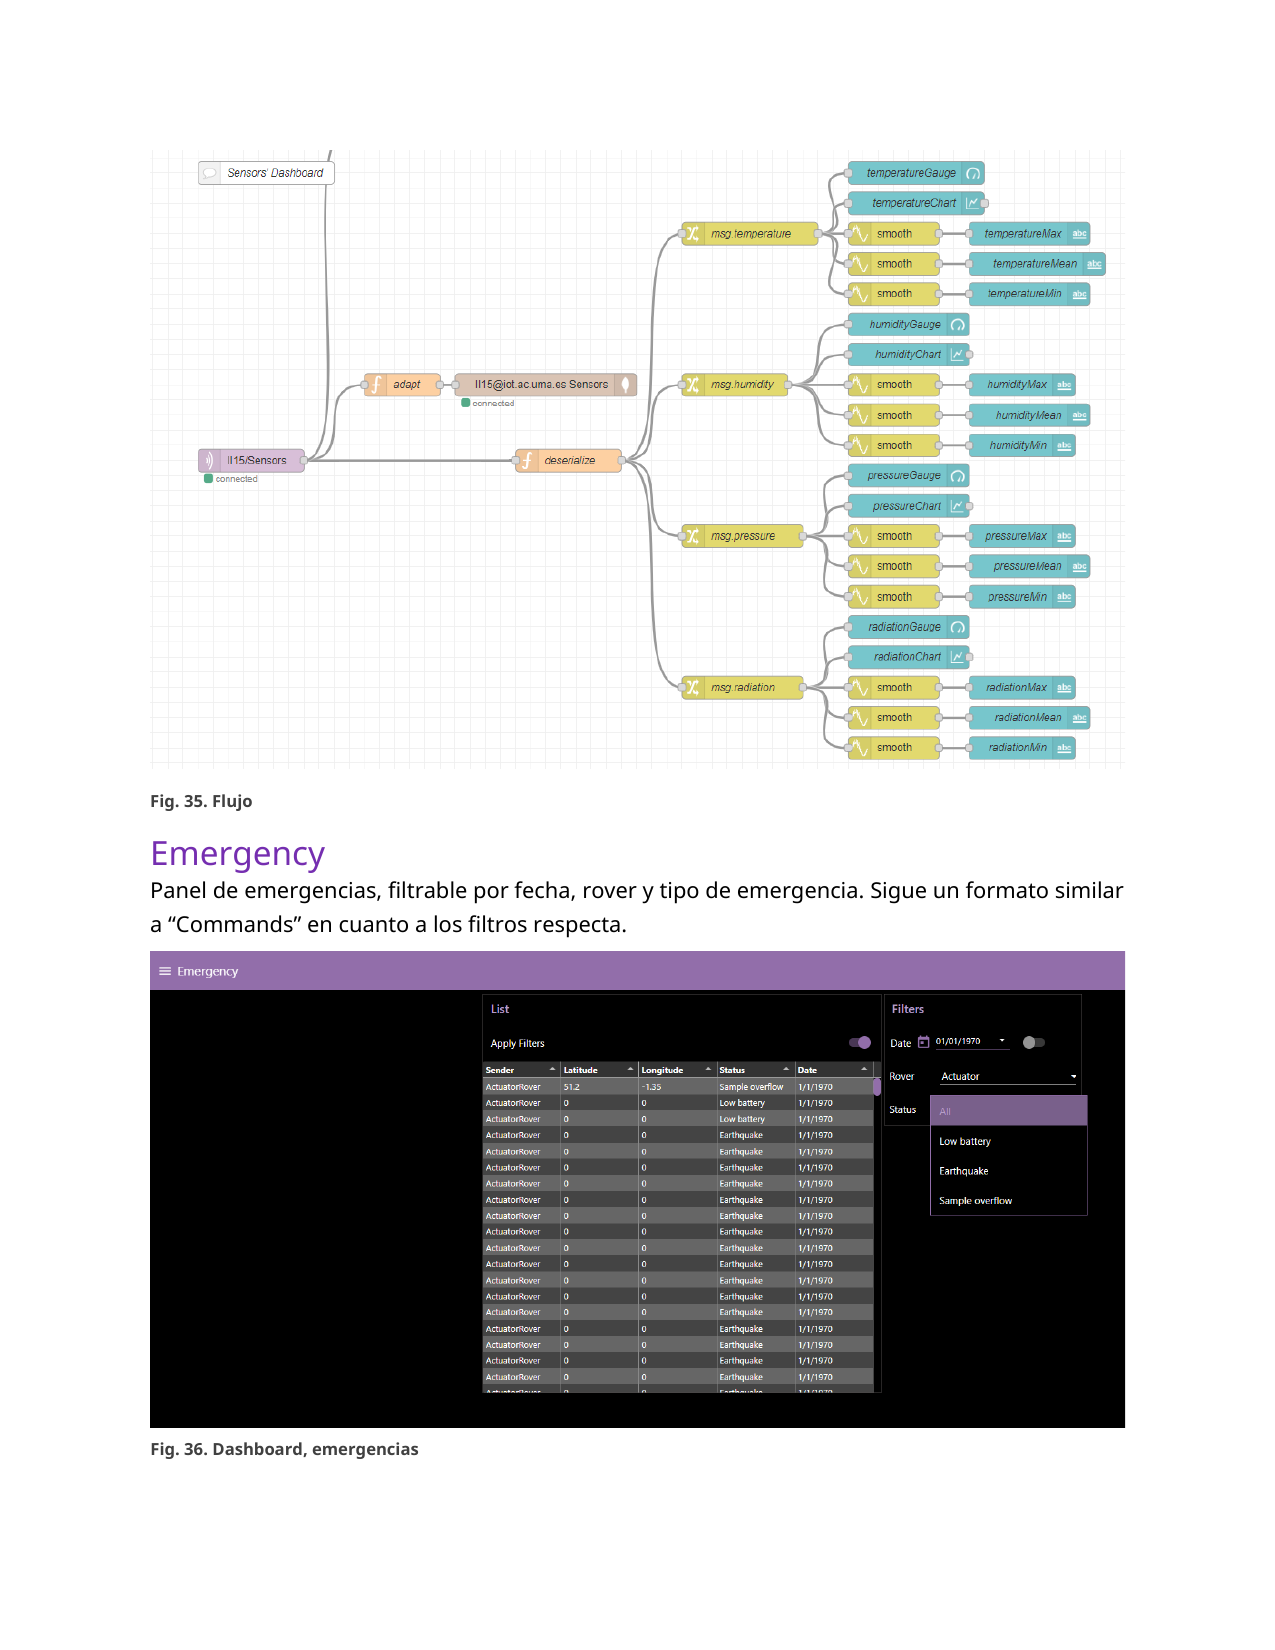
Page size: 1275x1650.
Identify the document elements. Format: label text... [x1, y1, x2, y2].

text Panel de emergencias, filtrable por fecha, rover y tipo de emergencia. Sigue un formato similar a “Commands” en cuanto a los filtros respecta. [150, 875, 1125, 939]
subtitle Emergency [150, 829, 1125, 875]
picture [150, 150, 1125, 769]
picture [150, 951, 1125, 1428]
